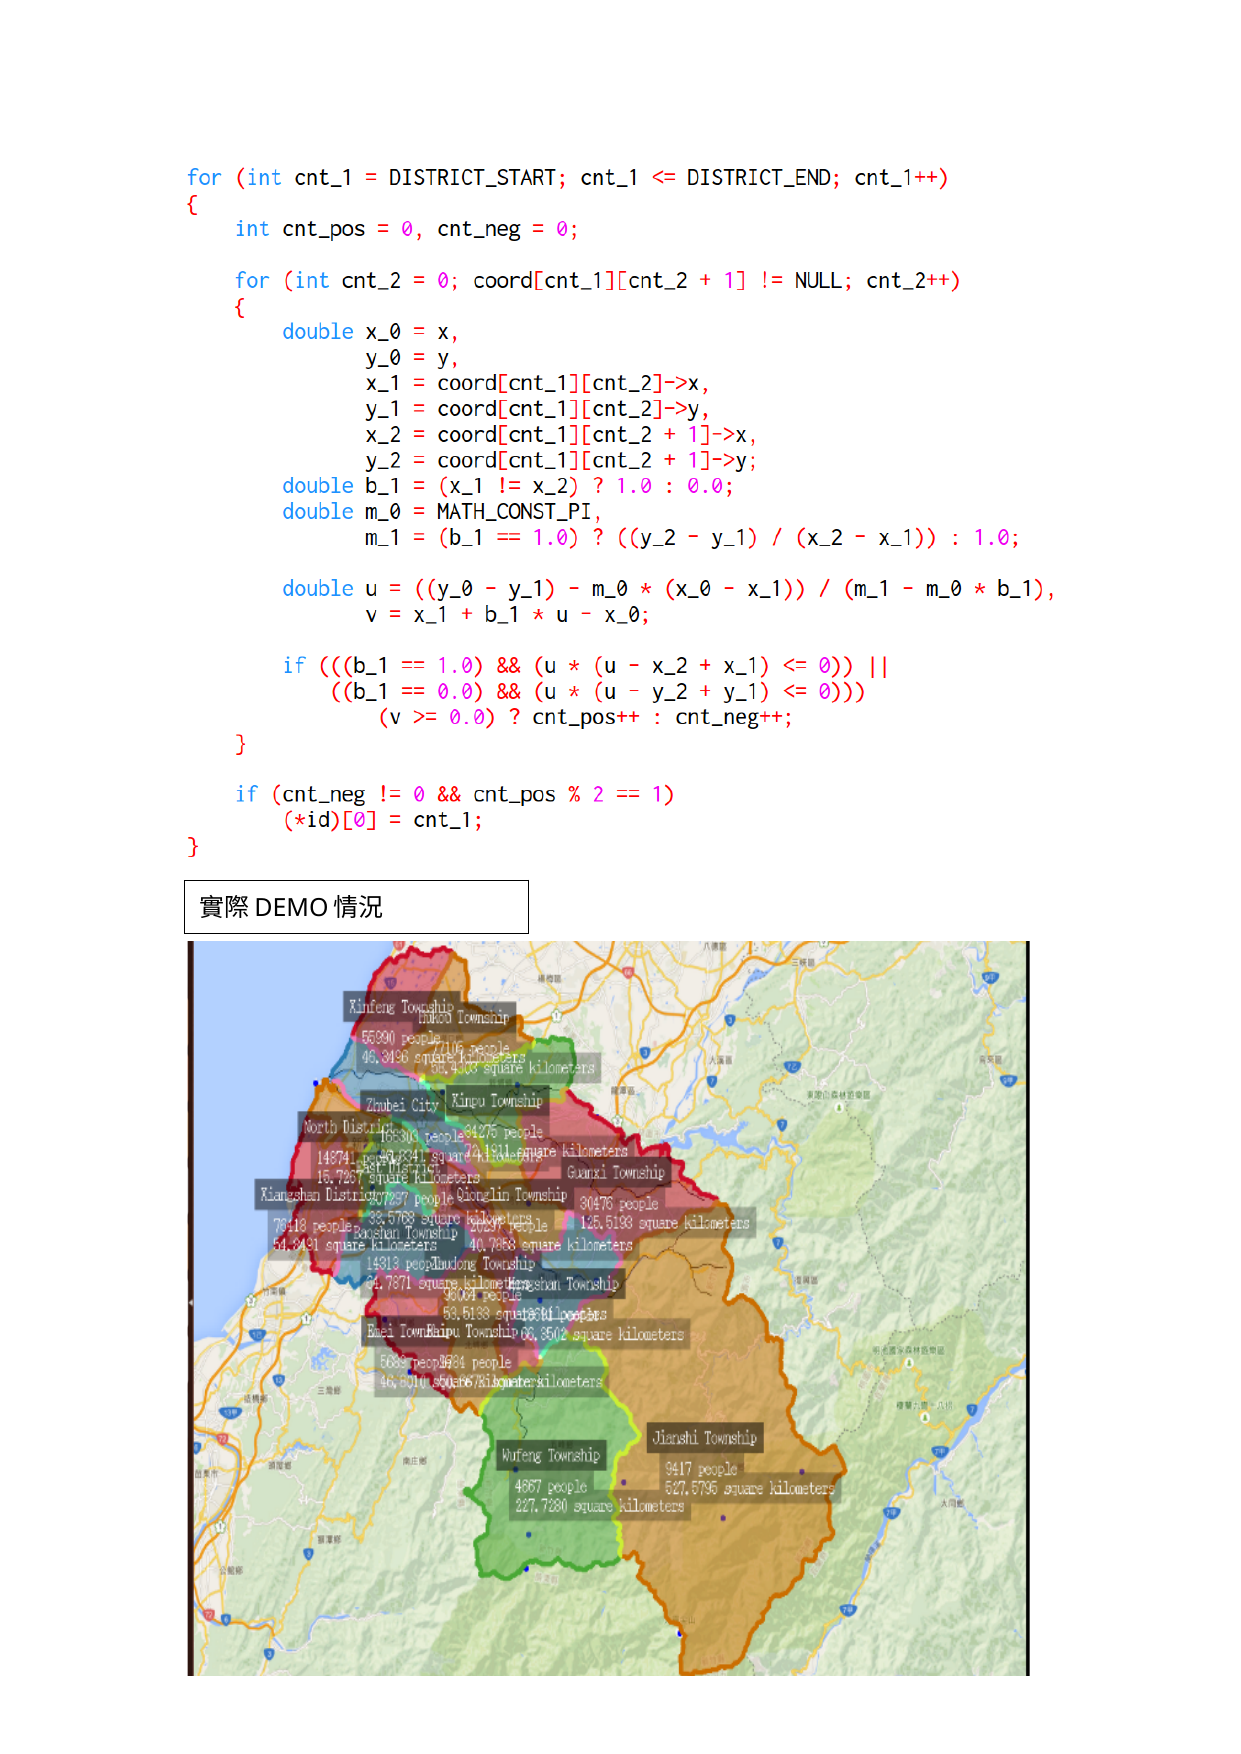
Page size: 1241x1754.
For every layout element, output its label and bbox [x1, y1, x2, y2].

picture [187, 941, 1030, 1676]
picture [187, 167, 1053, 857]
